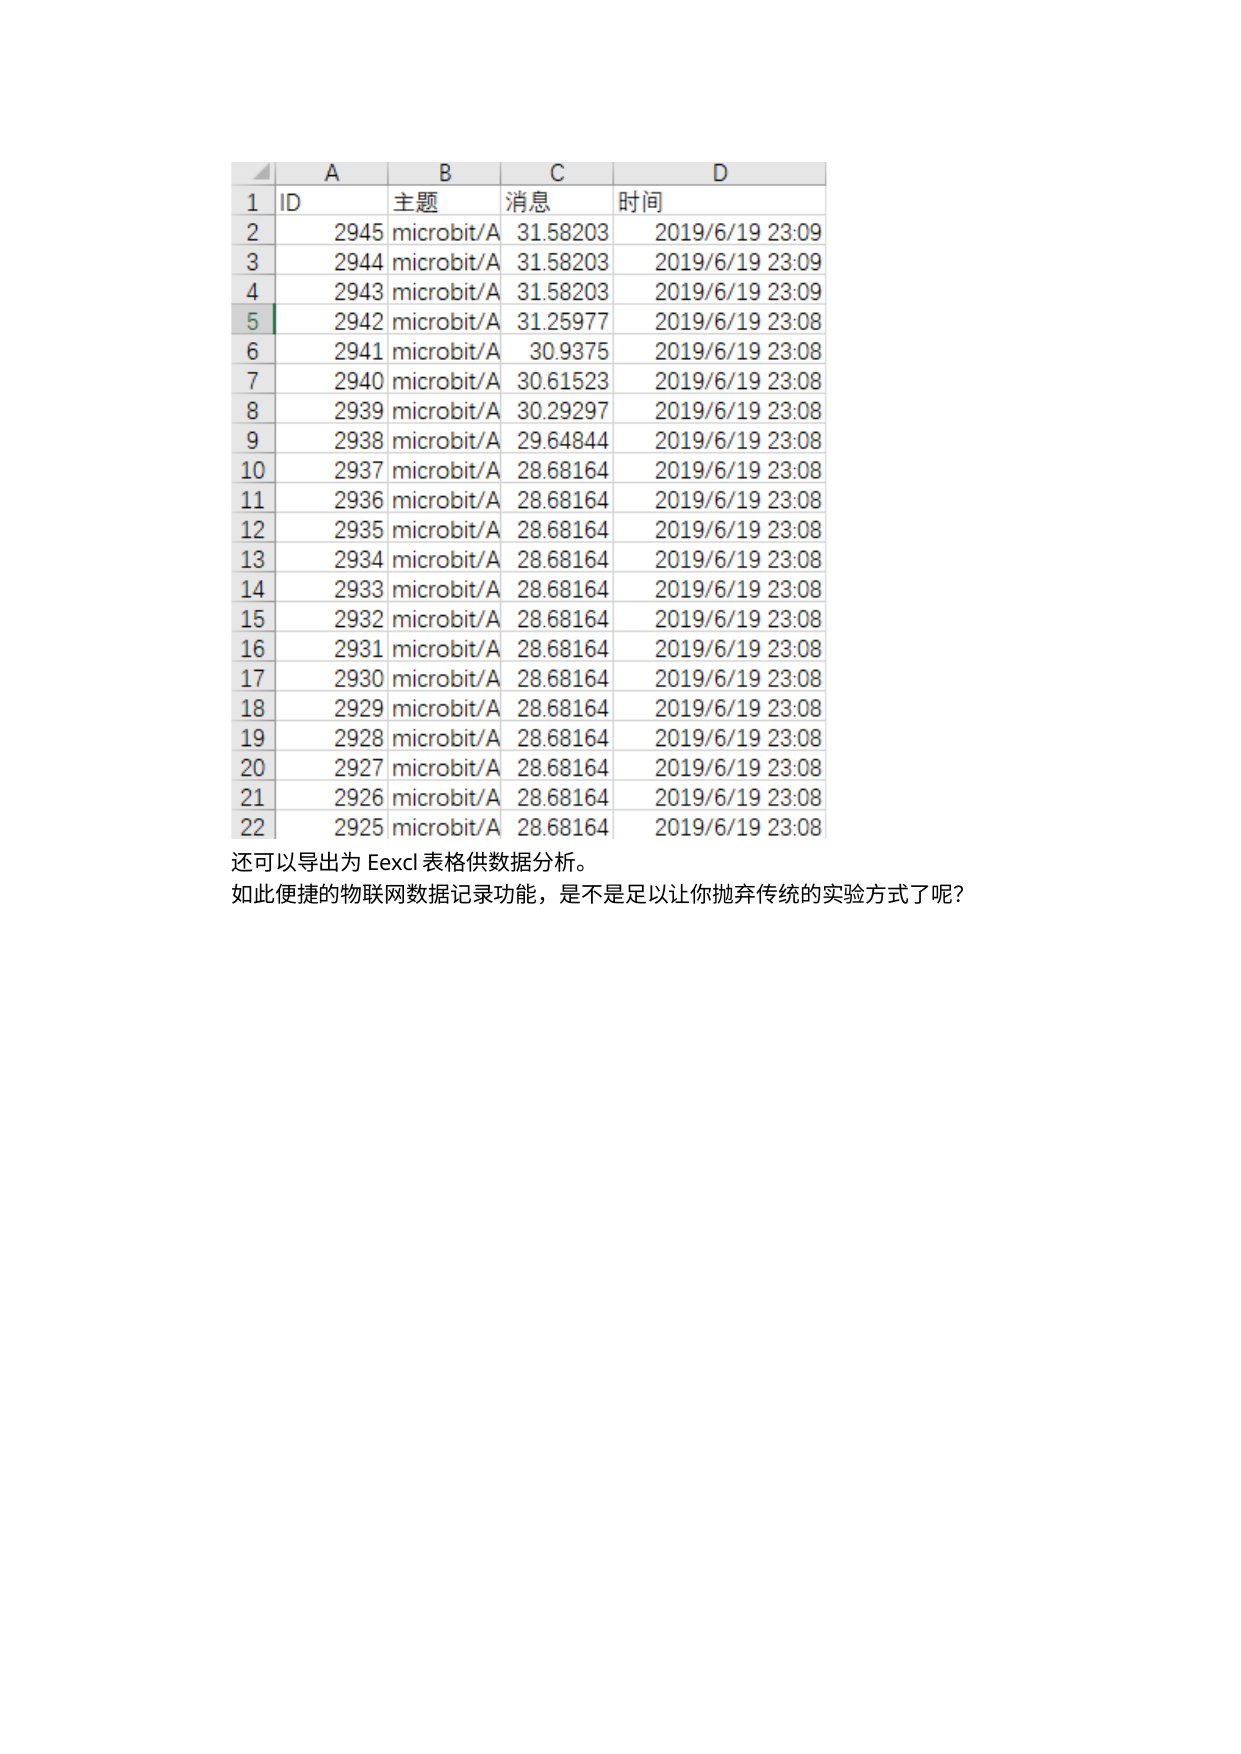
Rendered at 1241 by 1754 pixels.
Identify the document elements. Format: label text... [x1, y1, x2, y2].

text 如此便捷的物联网数据记录功能，是不是足以让你抛弃传统的实验方式了呢？ [187, 877, 1053, 909]
picture [231, 162, 827, 839]
text 还可以导出为Eexcl表格供数据分析。 [187, 844, 1053, 877]
